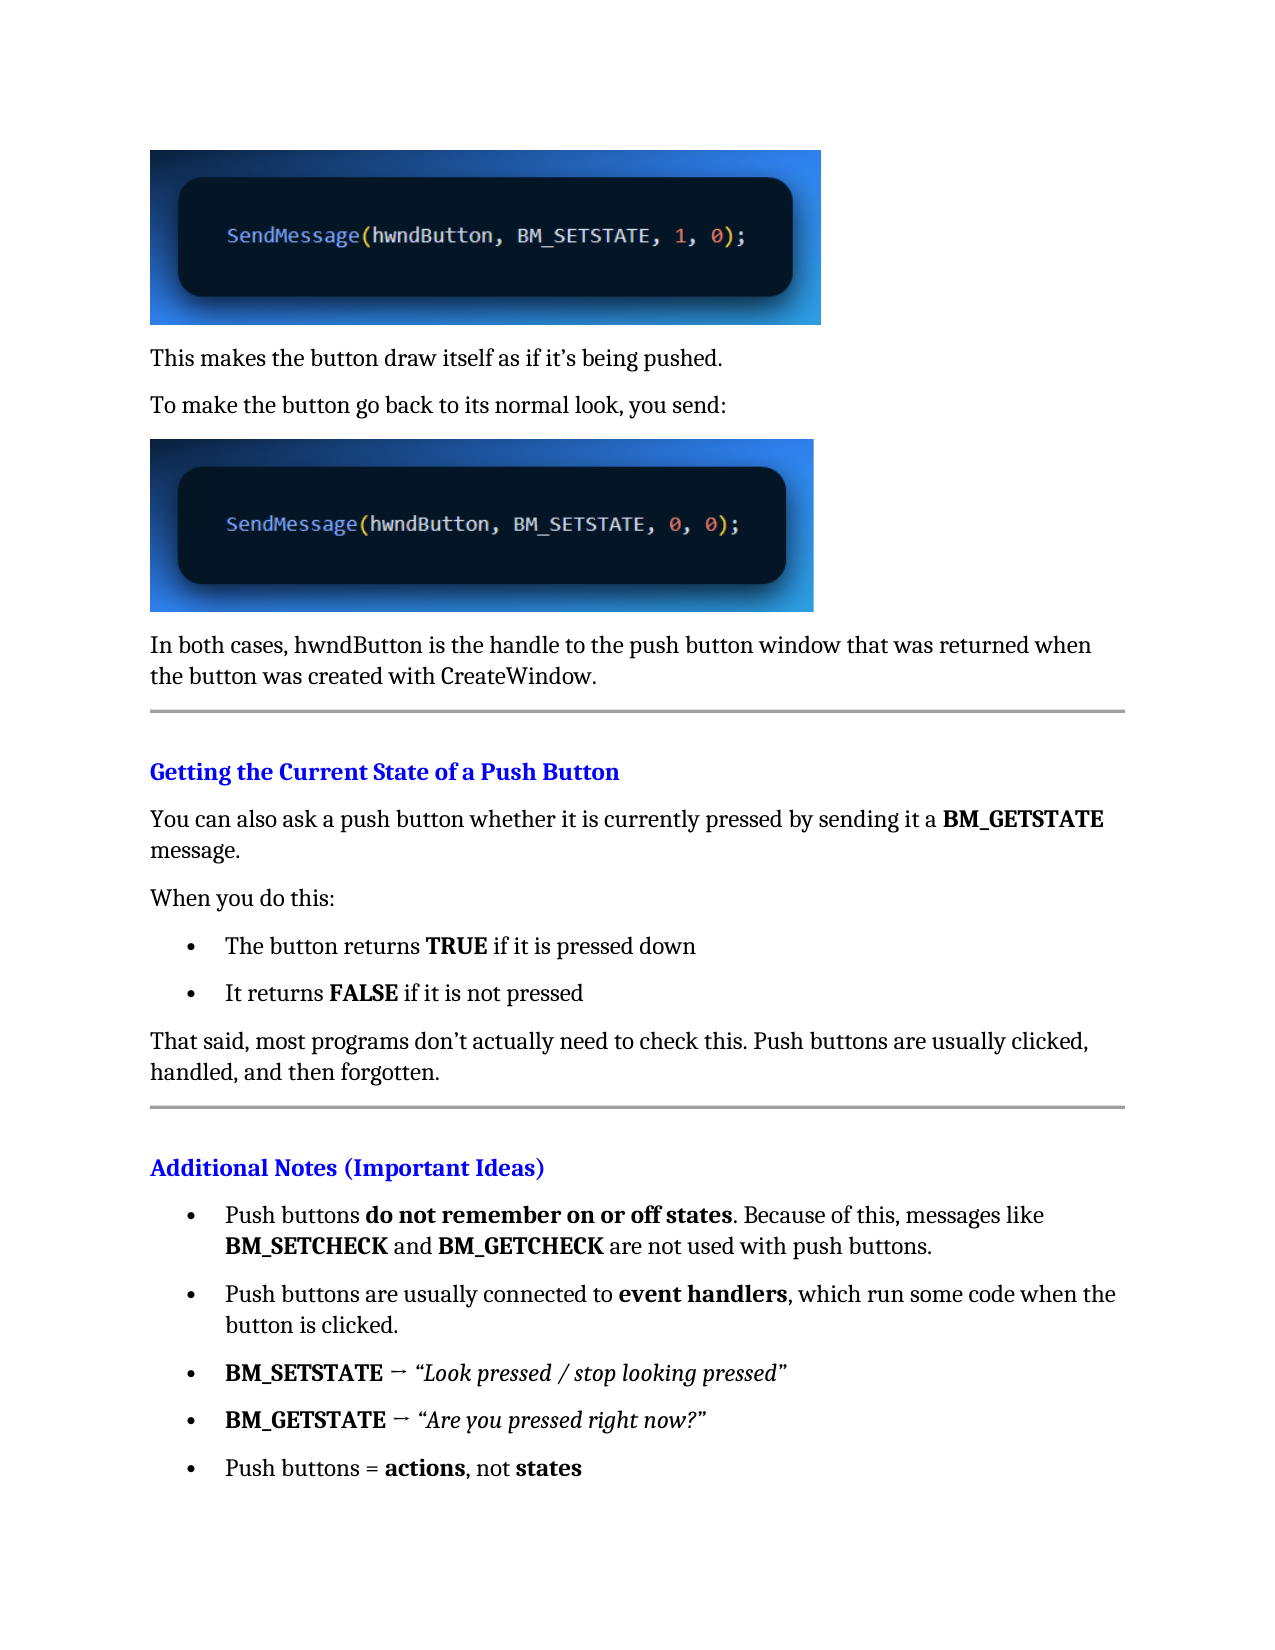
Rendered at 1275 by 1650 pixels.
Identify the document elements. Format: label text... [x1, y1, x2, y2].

text That said, most programs don’t actually need to check this. Push buttons are usually clicked, handled, and then forgotten. [150, 1027, 1125, 1087]
text In both cases, hwndButton is the handle to the push button window that was returned when the button was created with CreateWindow. [150, 631, 1125, 691]
list It returns FALSE if it is not pressed [187, 979, 1125, 1008]
text Getting the Current State of a Push Button [150, 757, 1125, 786]
text Additional Notes (Important Ideas) [150, 1153, 1125, 1182]
text This makes the button draw itself as if it’s being pushed. [150, 344, 1125, 372]
list The button returns TRUE if it is pressed down [187, 932, 1125, 960]
picture [150, 439, 814, 612]
text When you do this: [150, 884, 1125, 913]
list Push buttons are usually connected to event handlers, which run some code when the button is clicked. [187, 1280, 1125, 1340]
list Push buttons = actions, not states [187, 1454, 1125, 1483]
list BM_GETSTATE → “Are you pressed right now?” [187, 1406, 1125, 1435]
text To make the button go back to its normal look, you send: [150, 391, 1125, 420]
picture [150, 150, 821, 325]
list Push buttons do not remember on or off states. Because of this, messages like BM_SETCHECK and BM_GETCHECK are not used with push buttons. [187, 1201, 1125, 1261]
list BM_SETSTATE → “Look pressed / stop looking pressed” [187, 1359, 1125, 1387]
text You can also ask a push button whether it is currently pressed by sending it a BM_GETSTATE message. [150, 805, 1125, 865]
